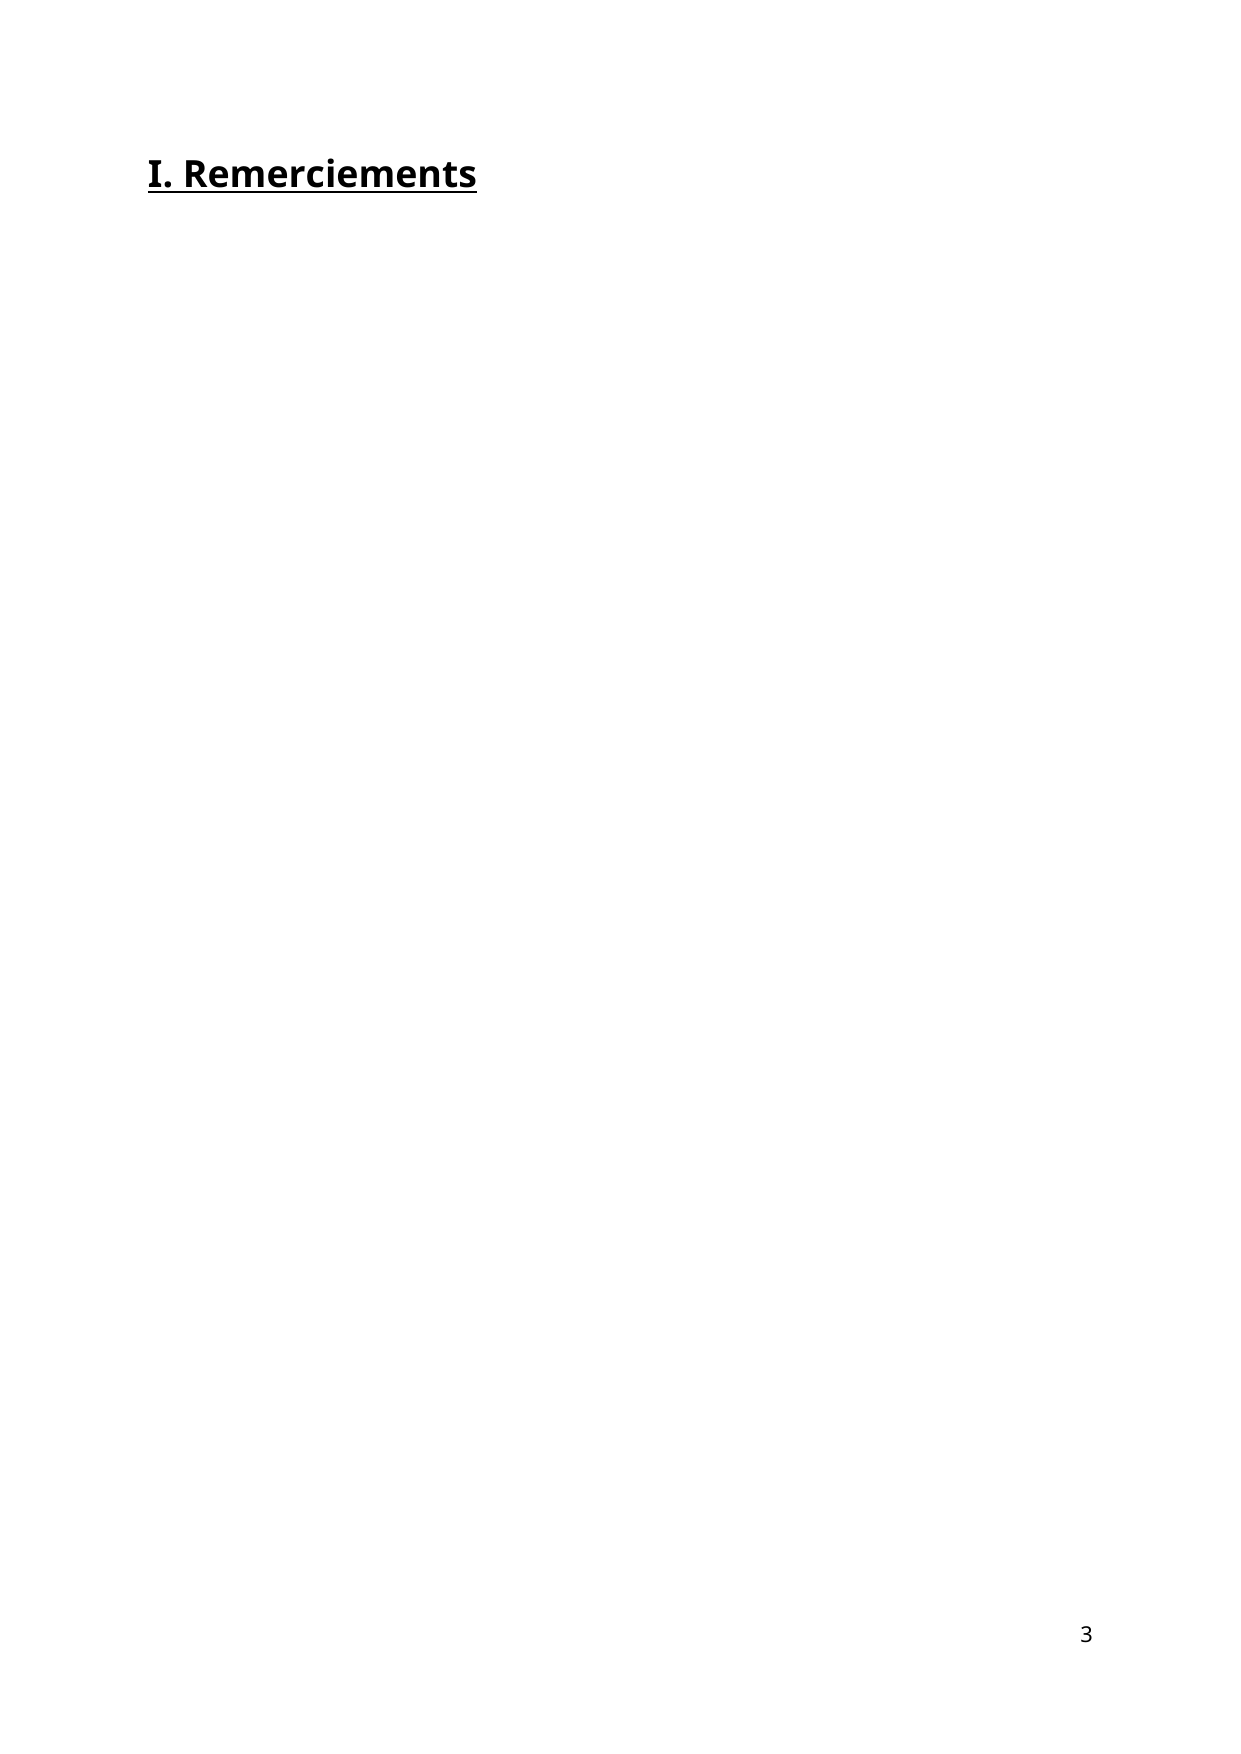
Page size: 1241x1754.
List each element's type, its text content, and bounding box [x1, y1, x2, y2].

text I. Remerciements [148, 148, 1093, 199]
